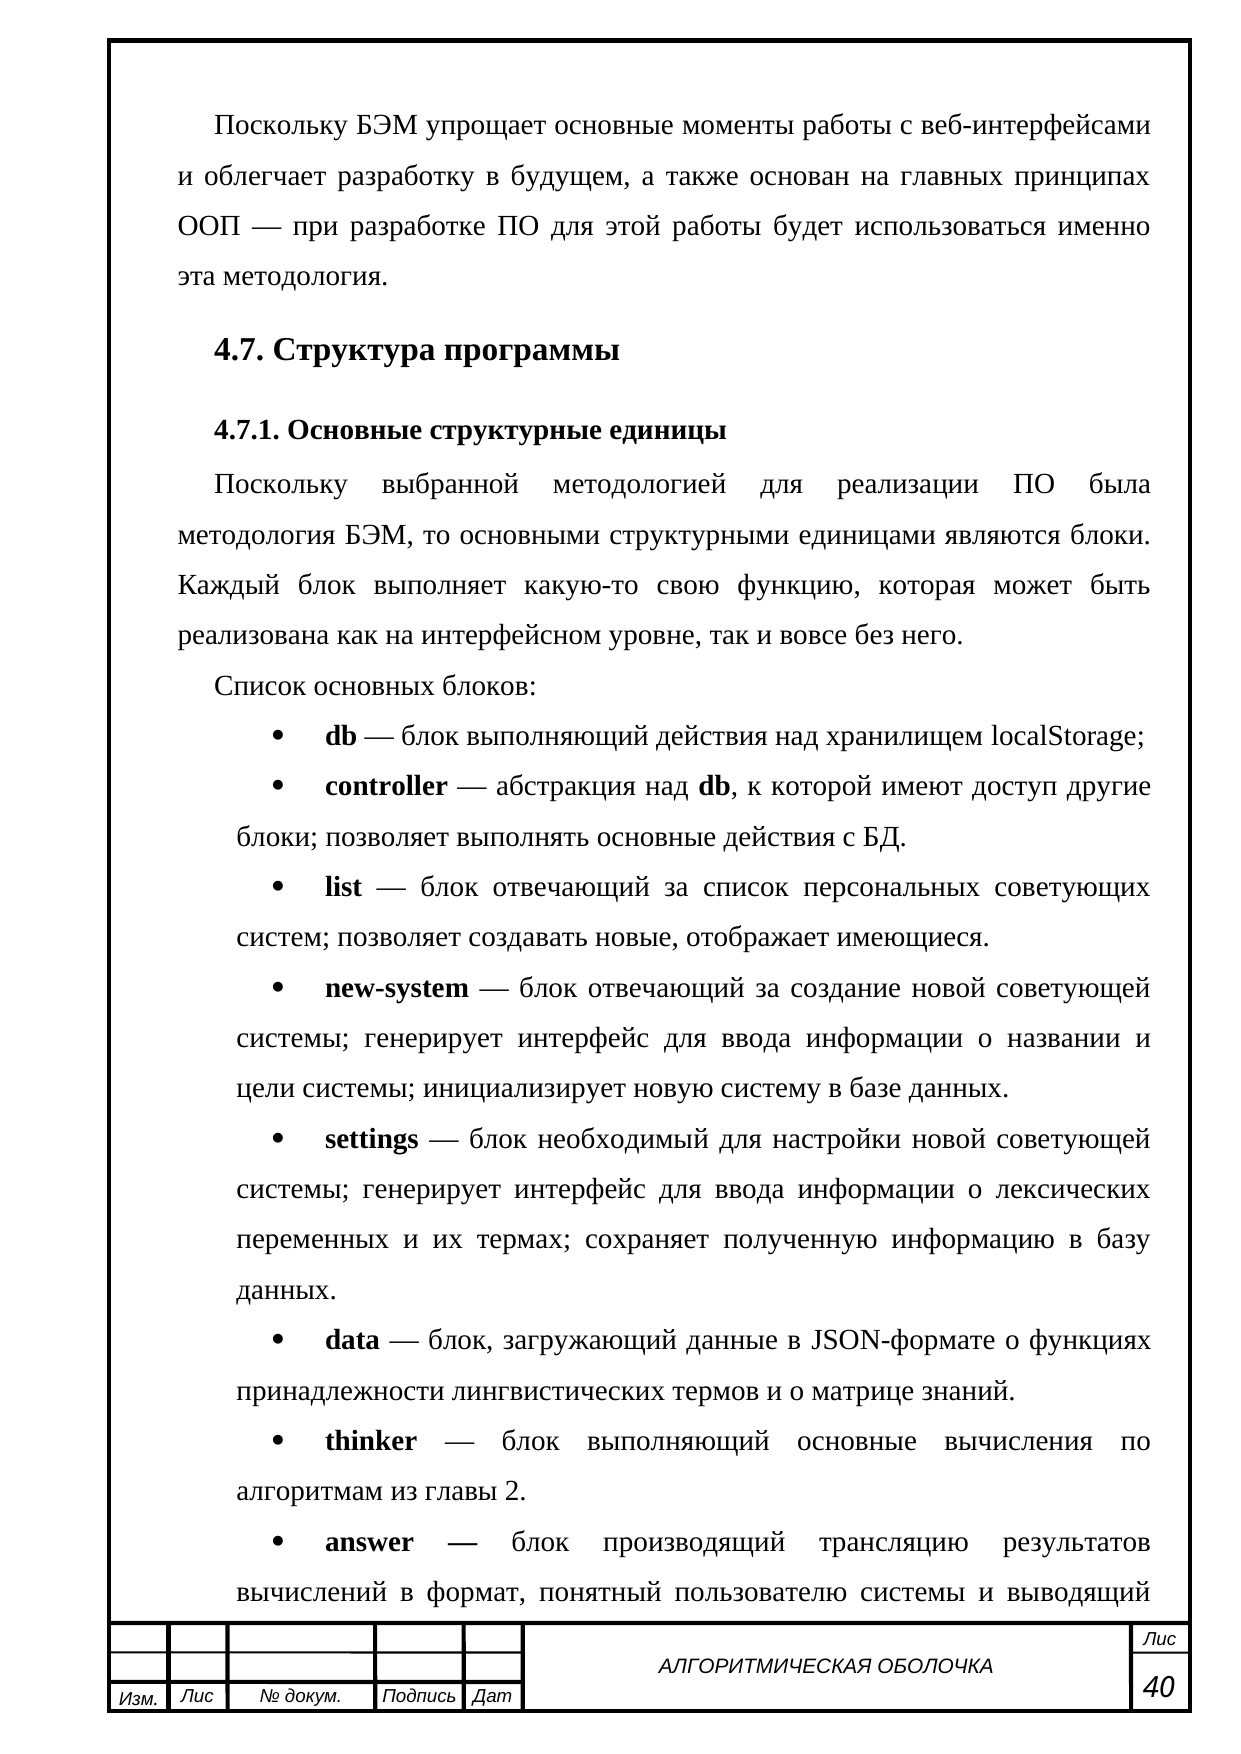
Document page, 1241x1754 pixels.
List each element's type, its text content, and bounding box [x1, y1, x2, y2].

list list — блок отвечающий за список персональных советующих систем; позволяет создавать новые, отображает имеющиеся. [236, 869, 1152, 953]
text Поскольку выбранной методологией для реализации ПО была методология БЭМ, то основными структурными единицами являются блоки. Каждый блок выполняет какую-то свою функцию, которая может быть реализована как на интерфейсном уровне, так и вовсе без него. [177, 466, 1152, 651]
list data — блок, загружающий данные в JSON-формате о функциях принадлежности лингвистических термов и о матрице знаний. [236, 1322, 1152, 1406]
list thinker — блок выполняющий основные вычисления по алгоритмам из главы 2. [236, 1423, 1152, 1507]
list db — блок выполняющий действия над хранилищем localStorage; [236, 718, 1152, 752]
text Список основных блоков: [177, 668, 1152, 701]
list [236, 1524, 1152, 1608]
text Поскольку БЭМ упрощает основные моменты работы с веб-интерфейсами и облегчает разработку в будущем, а также основан на главных принципах ООП — при разработке ПО для этой работы будет использоваться именно эта методология. [177, 107, 1152, 292]
subtitle 4.7. Структура программы [177, 329, 1152, 368]
list controller — абстракция над db, к которой имеют доступ другие блоки; позволяет выполнять основные действия с БД. [236, 768, 1152, 852]
list settings — блок необходимый для настройки новой советующей системы; генерирует интерфейс для ввода информации о лексических переменных и их термах; сохраняет полученную информацию в базу данных. [236, 1121, 1152, 1306]
subtitle 4.7.1. Основные структурные единицы [177, 412, 1152, 446]
list new-system — блок отвечающий за создание новой советующей системы; генерирует интерфейс для ввода информации о названии и цели системы; инициализирует новую систему в базе данных. [236, 970, 1152, 1104]
